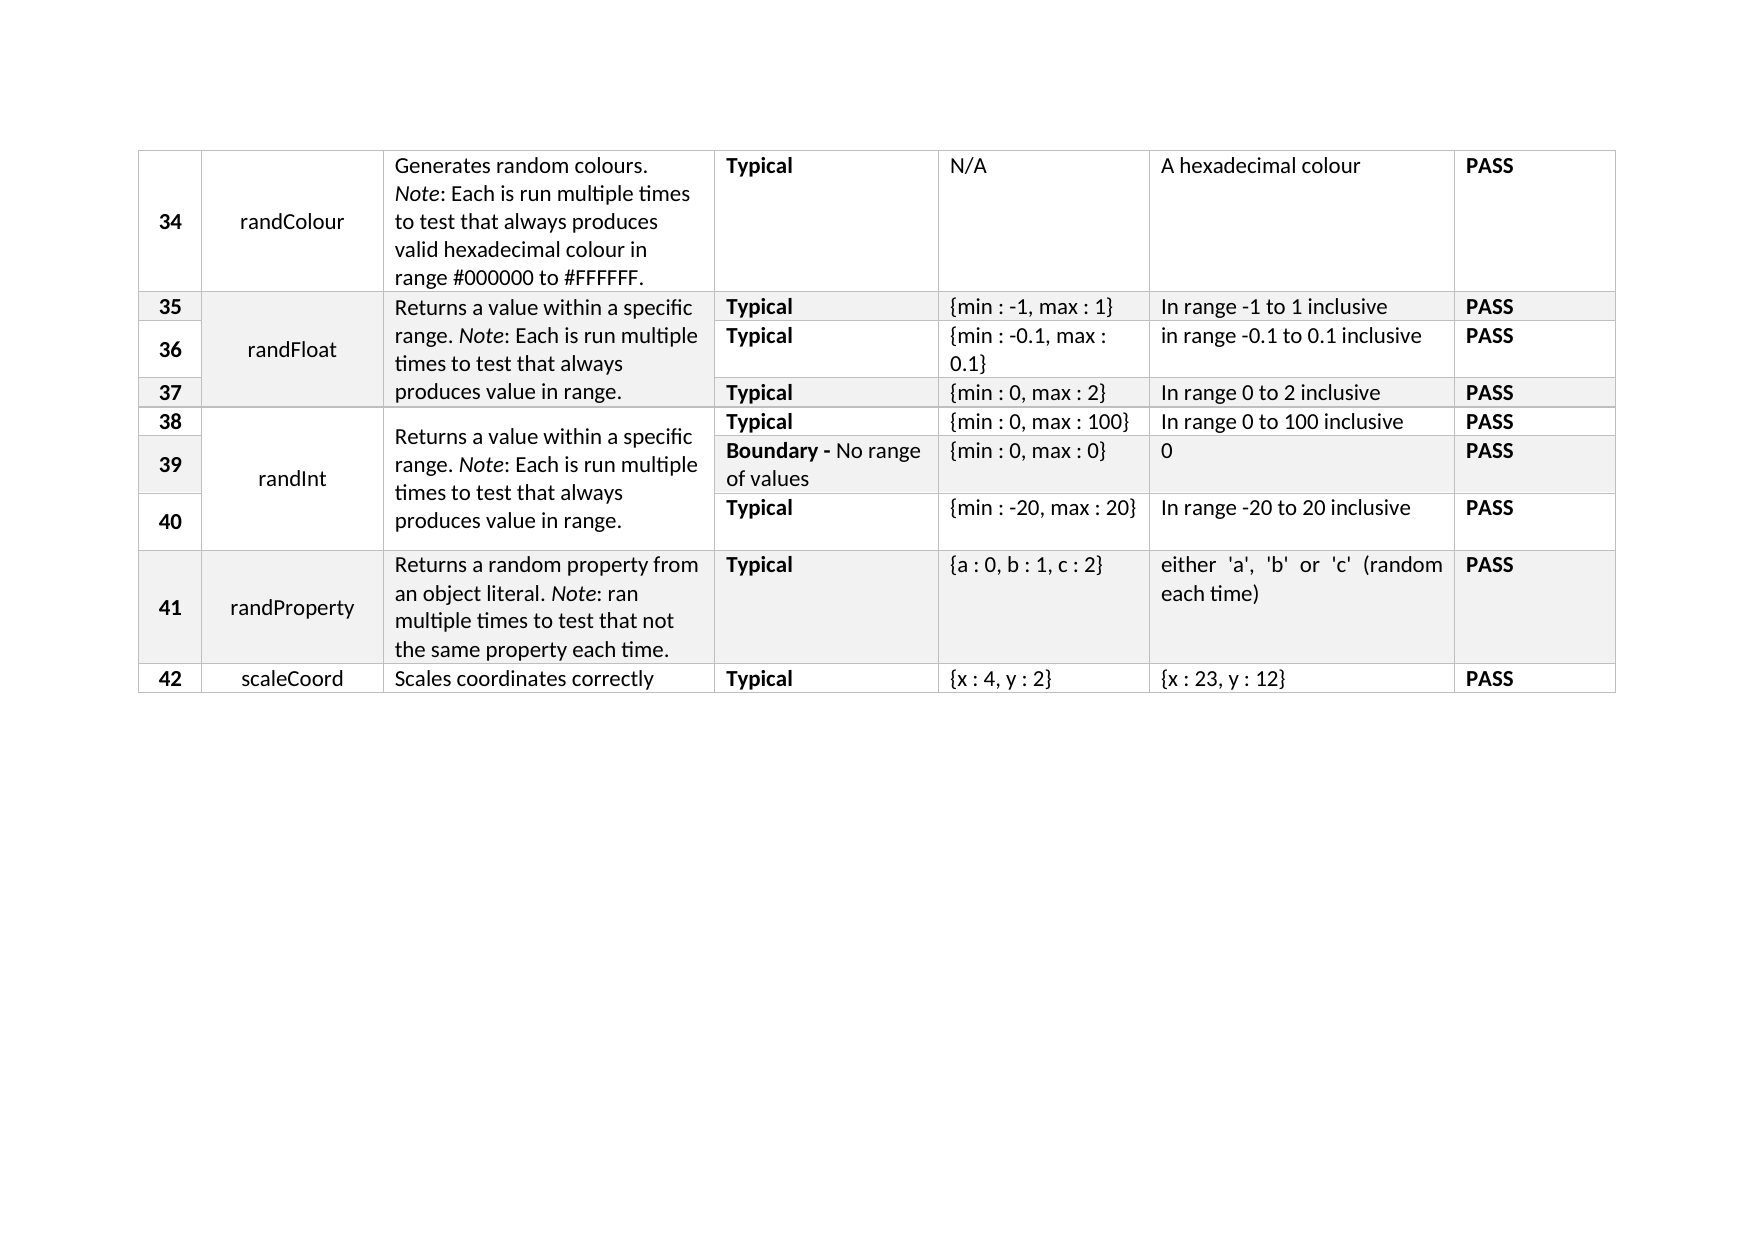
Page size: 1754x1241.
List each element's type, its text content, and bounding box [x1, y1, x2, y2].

table_cell {min : -1, max : 1} [939, 292, 1149, 320]
table_cell In range -20 to 20 inclusive [1150, 494, 1454, 549]
table_cell In range 0 to 2 inclusive [1150, 378, 1454, 406]
table_cell 35 [139, 292, 201, 320]
table_cell PASS [1455, 494, 1615, 549]
table_cell Typical [715, 321, 938, 377]
table_cell Generates random colours. Note: Each is run multiple times to test that always produces valid hexadecimal colour in range #000000 to #FFFFFF. [384, 151, 714, 291]
table_cell 41 [139, 551, 201, 663]
table_cell scaleCoord [202, 664, 383, 692]
table_cell Typical [715, 494, 938, 549]
table_cell randProperty [202, 551, 383, 663]
table_cell PASS [1455, 321, 1615, 377]
table_cell {min : -20, max : 20} [939, 494, 1149, 549]
table_cell PASS [1455, 378, 1615, 406]
table_cell either 'a', 'b' or 'c' (random each time) [1150, 551, 1454, 663]
table_cell Typical [715, 378, 938, 406]
table_cell Typical [715, 151, 938, 291]
table_cell Typical [715, 292, 938, 320]
table_cell in range -0.1 to 0.1 inclusive [1150, 321, 1454, 377]
table_cell PASS [1455, 436, 1615, 492]
table_cell Typical [715, 551, 938, 663]
table_cell 36 [139, 321, 201, 377]
table_cell randColour [202, 151, 383, 291]
table_cell {x : 23, y : 12} [1150, 664, 1454, 692]
table_cell PASS [1455, 292, 1615, 320]
table_cell {min : 0, max : 0} [939, 436, 1149, 492]
table_cell {x : 4, y : 2} [939, 664, 1149, 692]
table_cell {min : 0, max : 100} [939, 408, 1149, 435]
table_cell 38 [139, 408, 201, 435]
table_cell Returns a random property from an object literal. Note: ran multiple times to test that not the same property each time. [384, 551, 714, 663]
table_cell {a : 0, b : 1, c : 2} [939, 551, 1149, 663]
table_cell Boundary - No range of values [715, 436, 938, 492]
table_cell Typical [715, 408, 938, 435]
table_cell Returns a value within a specific range. Note: Each is run multiple times to test that always produces value in range. [384, 292, 714, 406]
table_cell PASS [1455, 151, 1615, 291]
table_cell 34 [139, 151, 201, 291]
table_cell 39 [139, 436, 201, 492]
table_cell 0 [1150, 436, 1454, 492]
table_cell PASS [1455, 408, 1615, 435]
table_cell In range 0 to 100 inclusive [1150, 408, 1454, 435]
table_cell A hexadecimal colour [1150, 151, 1454, 291]
table_cell PASS [1455, 664, 1615, 692]
table_cell Typical [715, 664, 938, 692]
table_cell 42 [139, 664, 201, 692]
table_cell randInt [202, 408, 383, 549]
table_cell Returns a value within a specific range. Note: Each is run multiple times to test that always produces value in range. [384, 408, 714, 549]
table_cell In range -1 to 1 inclusive [1150, 292, 1454, 320]
table_cell 37 [139, 378, 201, 406]
table_cell {min : -0.1, max : 0.1} [939, 321, 1149, 377]
table_cell N/A [939, 151, 1149, 291]
table_cell randFloat [202, 292, 383, 406]
table_cell {min : 0, max : 2} [939, 378, 1149, 406]
table_cell 40 [139, 494, 201, 549]
table_cell Scales coordinates correctly [384, 664, 714, 692]
table_cell PASS [1455, 551, 1615, 663]
